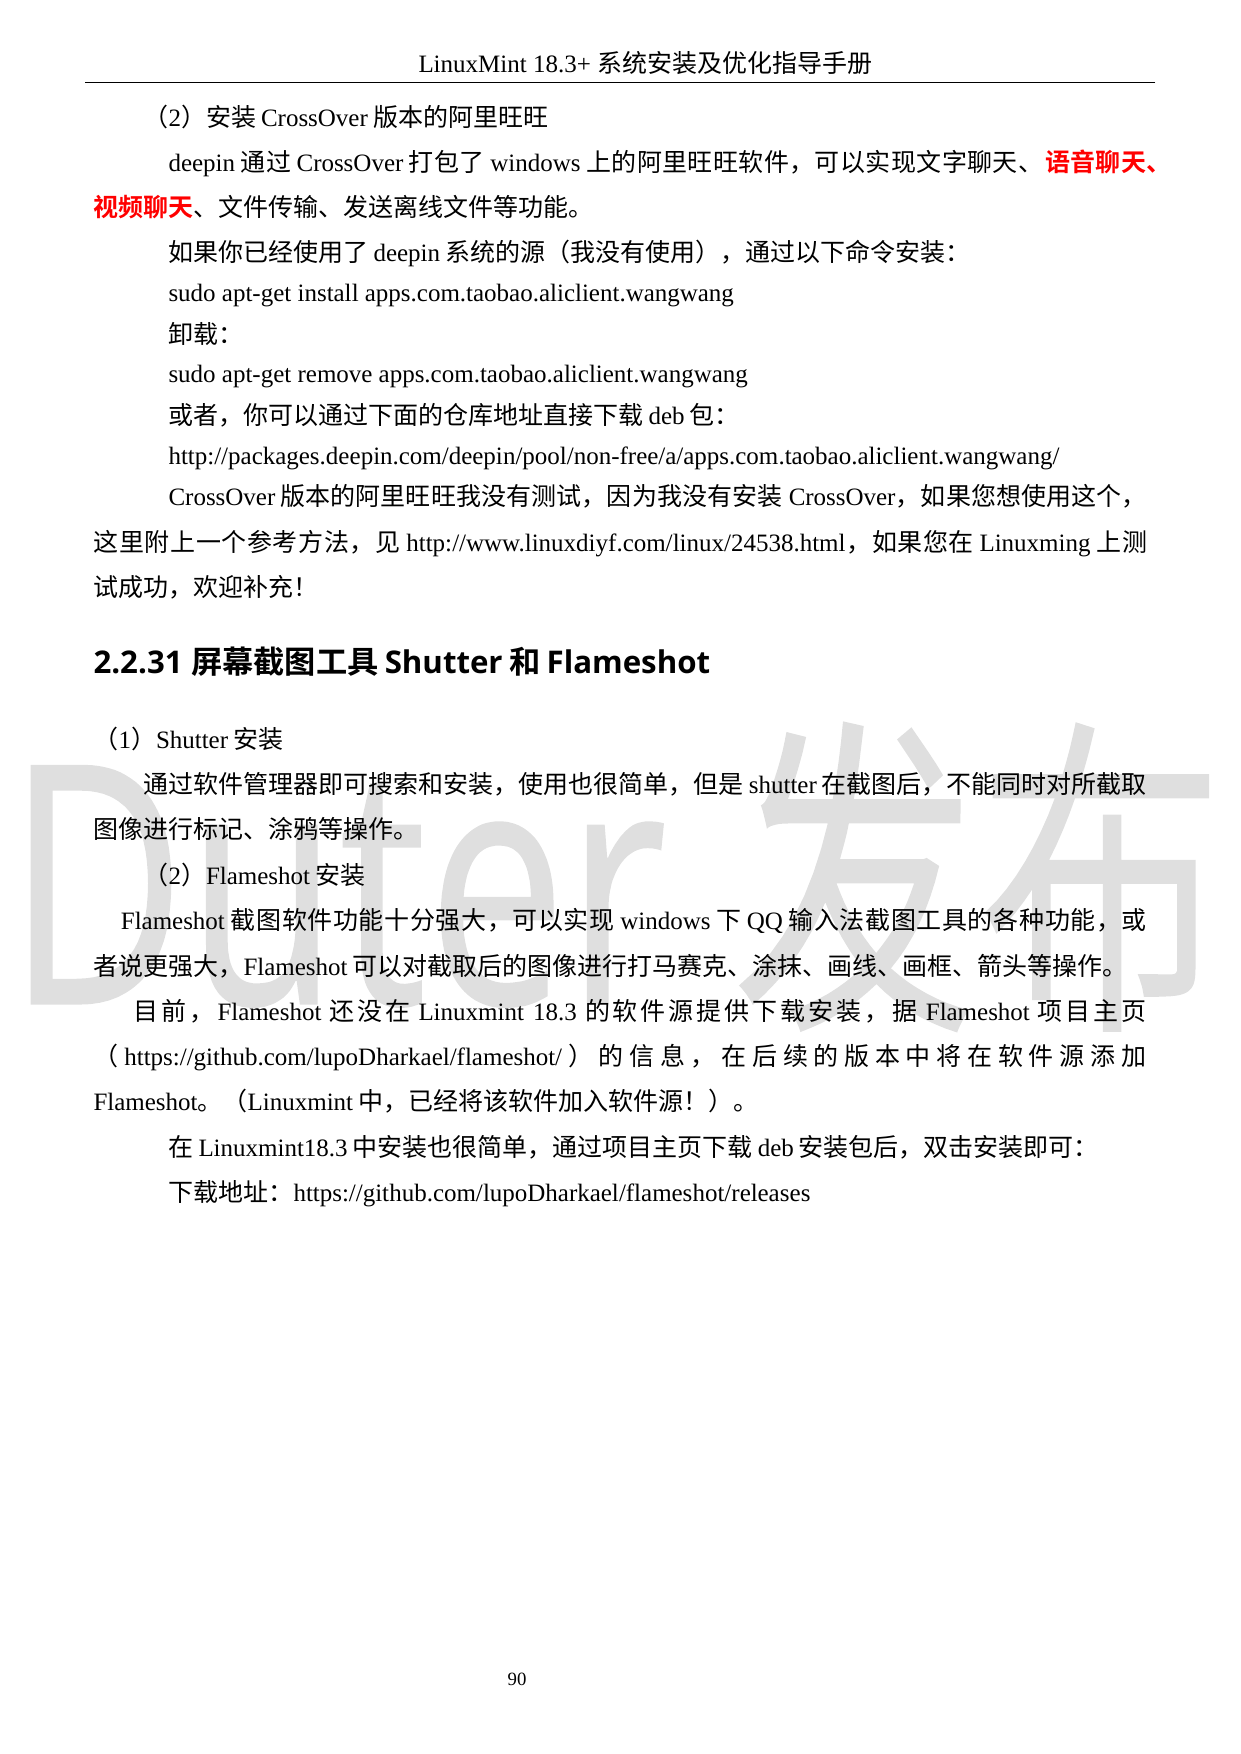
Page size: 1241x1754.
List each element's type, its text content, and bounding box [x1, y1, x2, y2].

list 通过软件管理器即可搜索和安装，使用也很简单，但是shutter在截图后，不能同时对所截取图像进行标记、涂鸦等操作。 [93, 765, 1147, 846]
text 在Linuxmint18.3中安装也很简单，通过项目主页下载deb安装包后，双击安装即可： [93, 1127, 1147, 1163]
text sudo apt-get install apps.com.taobao.aliclient.wangwang [93, 278, 1147, 307]
text 下载地址：https://github.com/lupoDharkael/flameshot/releases [93, 1172, 1147, 1209]
text CrossOver版本的阿里旺旺我没有测试，因为我没有安装CrossOver，如果您想使用这个，这里附上一个参考方法，见http://www.linuxdiyf.com/linux/24538.html，如果您在Linuxming上测试成功，欢迎补充！ [93, 477, 1147, 603]
text sudo apt-get remove apps.com.taobao.aliclient.wangwang [93, 359, 1147, 388]
list Flameshot截图软件功能十分强大，可以实现windows下QQ输入法截图工具的各种功能，或者说更强大，Flameshot可以对截取后的图像进行打马赛克、涂抹、画线、画框、箭头等操作。 [93, 901, 1147, 982]
text 卸载： [93, 314, 1147, 350]
subtitle 2.2.31 屏幕截图工具Shutter和Flameshot [93, 638, 1147, 683]
text 如果你已经使用了deepin系统的源（我没有使用），通过以下命令安装： [93, 233, 1147, 269]
list 安装CrossOver版本的阿里旺旺 [93, 97, 1147, 133]
text deepin通过CrossOver打包了windows上的阿里旺旺软件，可以实现文字聊天、语音聊天、视频聊天、文件传输、发送离线文件等功能。 [93, 142, 1147, 224]
list Shutter安装 [93, 719, 1147, 756]
text http://packages.deepin.com/deepin/pool/non-free/a/apps.com.taobao.aliclient.wangwang/ [93, 441, 1147, 469]
text 或者，你可以通过下面的仓库地址直接下载deb包： [93, 395, 1147, 432]
list 目前，Flameshot还没在Linuxmint 18.3的软件源提供下载安装，据Flameshot项目主页（https://github.com/lupoDharkael/flameshot/）的信息，在后续的版本中将在软件源添加Flameshot。（Linuxmint中，已经将该软件加入软件源！）。 [93, 991, 1147, 1118]
list Flameshot安装 [93, 855, 1147, 892]
